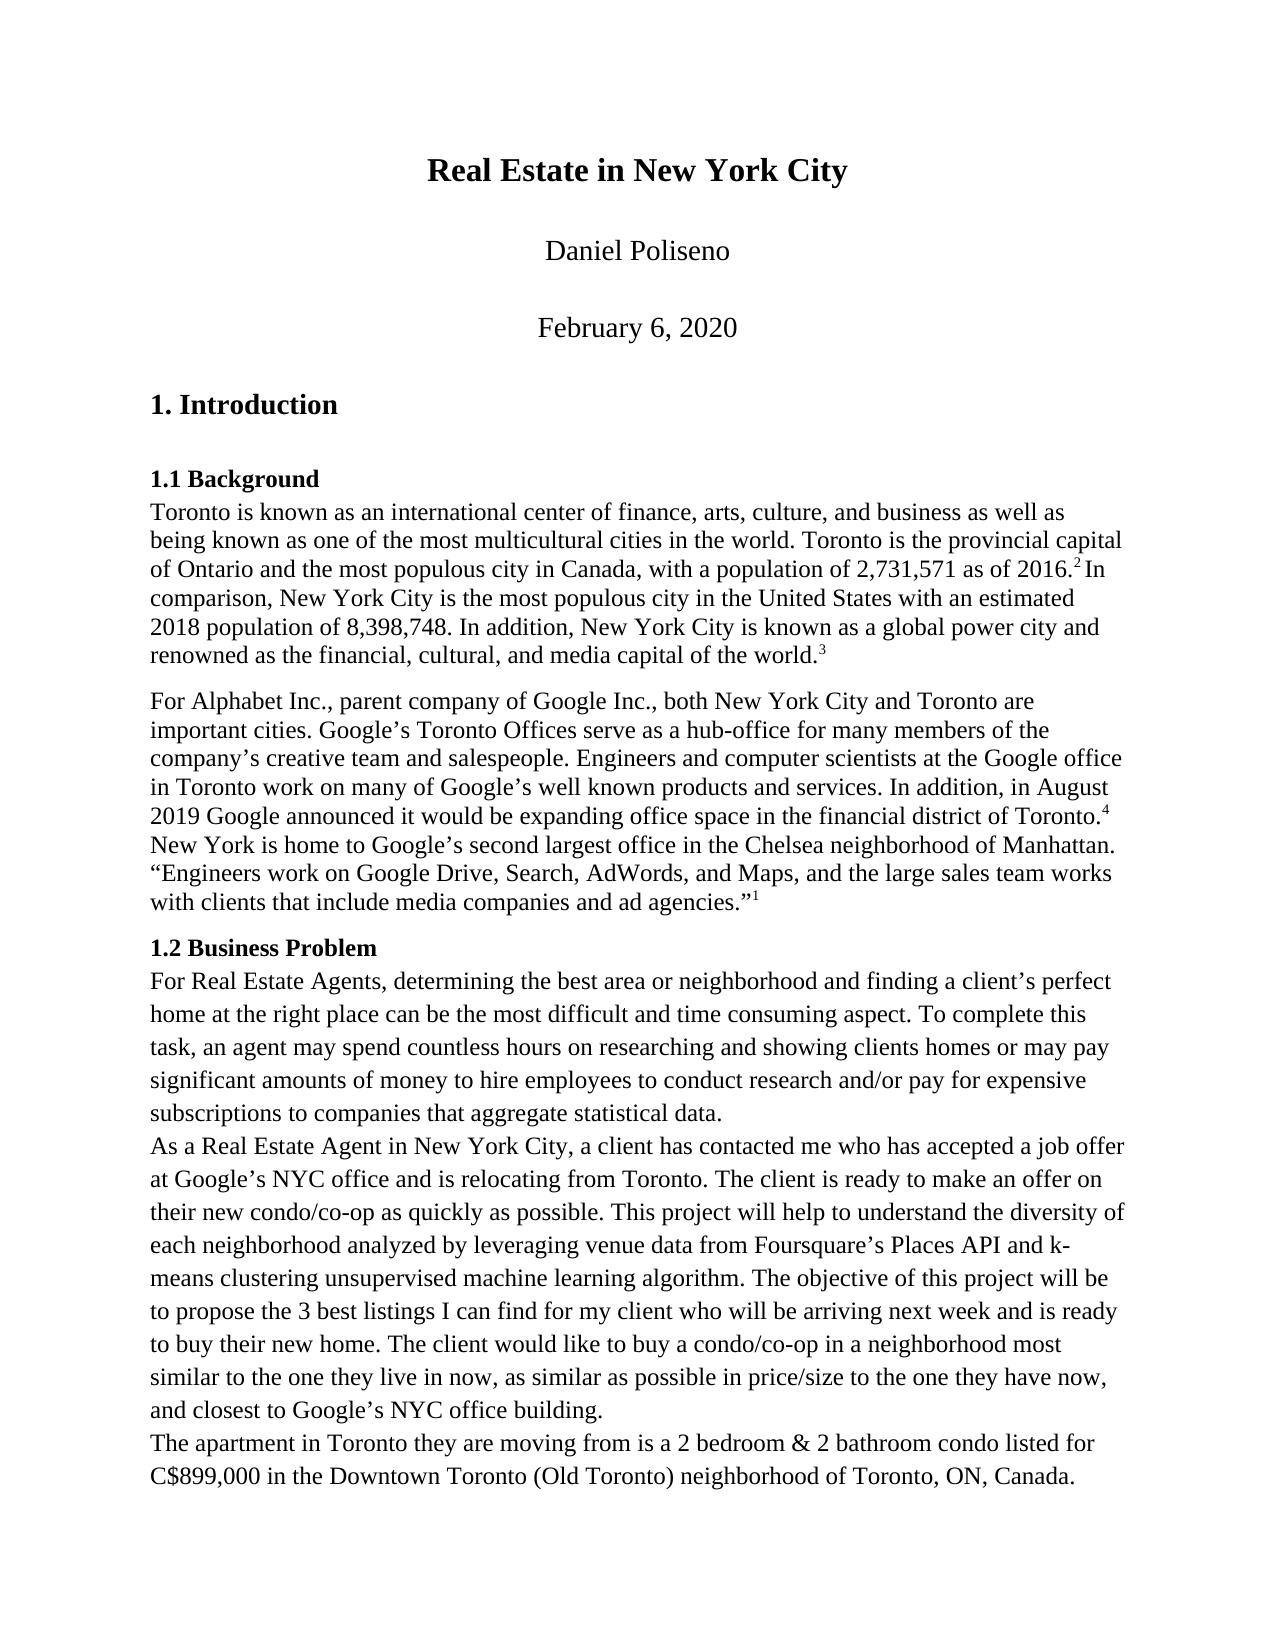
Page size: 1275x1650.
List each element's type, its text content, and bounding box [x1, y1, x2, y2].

text Daniel Poliseno [150, 233, 1125, 266]
text For Real Estate Agents, determining the best area or neighborhood and finding a client’s perfect home at the right place can be the most difficult and time consuming aspect. To complete this task, an agent may spend countless hours on researching and showing clients homes or may pay significant amounts of money to hire employees to conduct research and/or pay for expensive subscriptions to companies that aggregate statistical data. [150, 966, 1125, 1127]
text Real Estate in New York City [150, 150, 1125, 188]
text As a Real Estate Agent in New York City, a client has contacted me who has accepted a job offer at Google’s NYC office and is relocating from Toronto. The client is ready to make an offer on their new condo/co-op as quickly as possible. This project will help to understand the diversity of each neighborhood analyzed by leveraging venue data from Foursquare’s Places API and k-means clustering unsupervised machine learning algorithm. The objective of this project will be to propose the 3 best listings I can find for my client who will be arriving next week and is ready to buy their new home. The client would like to buy a condo/co-op in a neighborhood most similar to the one they live in now, as similar as possible in price/size to the one they have now, and closest to Google’s NYC office building. [150, 1131, 1125, 1424]
text The apartment in Toronto they are moving from is a 2 bedroom & 2 bathroom condo listed for C$899,000 in the Downtown Toronto (Old Toronto) neighborhood of Toronto, ON, Canada. [150, 1428, 1125, 1490]
text For Alphabet Inc., parent company of Google Inc., both New York City and Toronto are important cities. Google’s Toronto Offices serve as a hub-office for many members of the company’s creative team and salespeople. Engineers and computer scientists at the Google office in Toronto work on many of Google’s well known products and services. In addition, in August 2019 Google announced it would be expanding office space in the financial district of Toronto.4 New York is home to Google’s second largest office in the Chelsea neighborhood of Manhattan. “Engineers work on Google Drive, Search, AdWords, and Maps, and the large sales team works with clients that include media companies and ad agencies.”1 [150, 686, 1125, 916]
text 1.2 Business Problem [150, 933, 1125, 961]
text 1.1 Background [150, 464, 1125, 493]
text 1. Introduction [150, 387, 1125, 420]
text February 6, 2020 [150, 310, 1125, 343]
text Toronto is known as an international center of finance, arts, culture, and business as well as being known as one of the most multicultural cities in the world. Toronto is the provincial capital of Ontario and the most populous city in Canada, with a population of 2,731,571 as of 2016.2 In comparison, New York City is the most populous city in the United States with an estimated 2018 population of 8,398,748. In addition, New York City is known as a global power city and renowned as the financial, cultural, and media capital of the world.3 [150, 497, 1125, 669]
